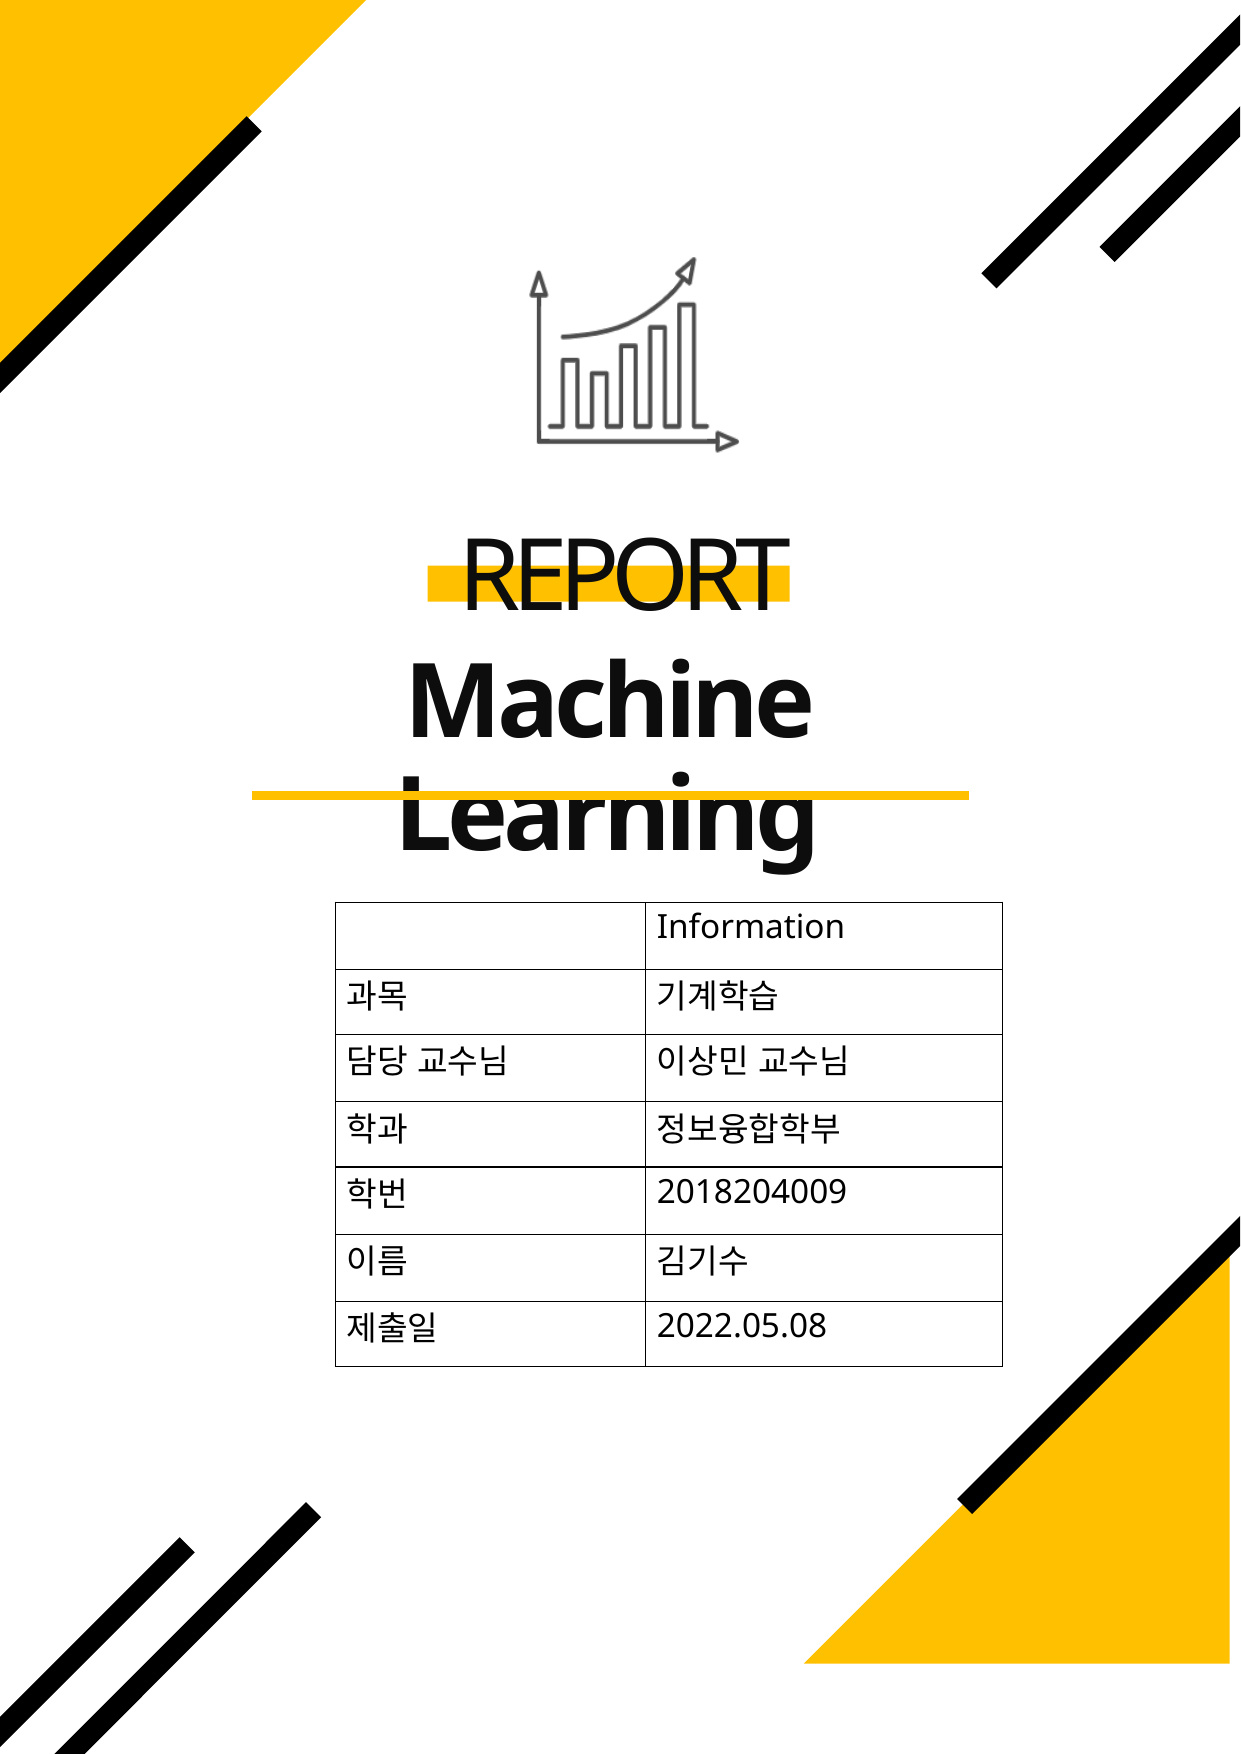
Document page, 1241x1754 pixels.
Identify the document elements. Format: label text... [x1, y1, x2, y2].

table_cell 학과 [336, 1102, 645, 1166]
table_header Information [646, 903, 1002, 969]
picture [504, 224, 758, 483]
table_cell 이름 [336, 1235, 645, 1301]
table_cell 담당 교수님 [336, 1035, 645, 1101]
table_cell 기계학습 [646, 970, 1002, 1034]
table_cell 정보융합학부 [646, 1102, 1002, 1166]
table_cell 이상민 교수님 [646, 1035, 1002, 1101]
table_header [336, 903, 645, 969]
table_cell 학번 [336, 1168, 645, 1234]
text 목차 [150, 502, 1090, 706]
table_cell 2018204009 [646, 1168, 1002, 1234]
table_cell 제출일 [336, 1302, 645, 1366]
table_cell 2022.05.08 [646, 1302, 1002, 1366]
table_cell 김기수 [646, 1235, 1002, 1301]
table_cell 과목 [336, 970, 645, 1034]
